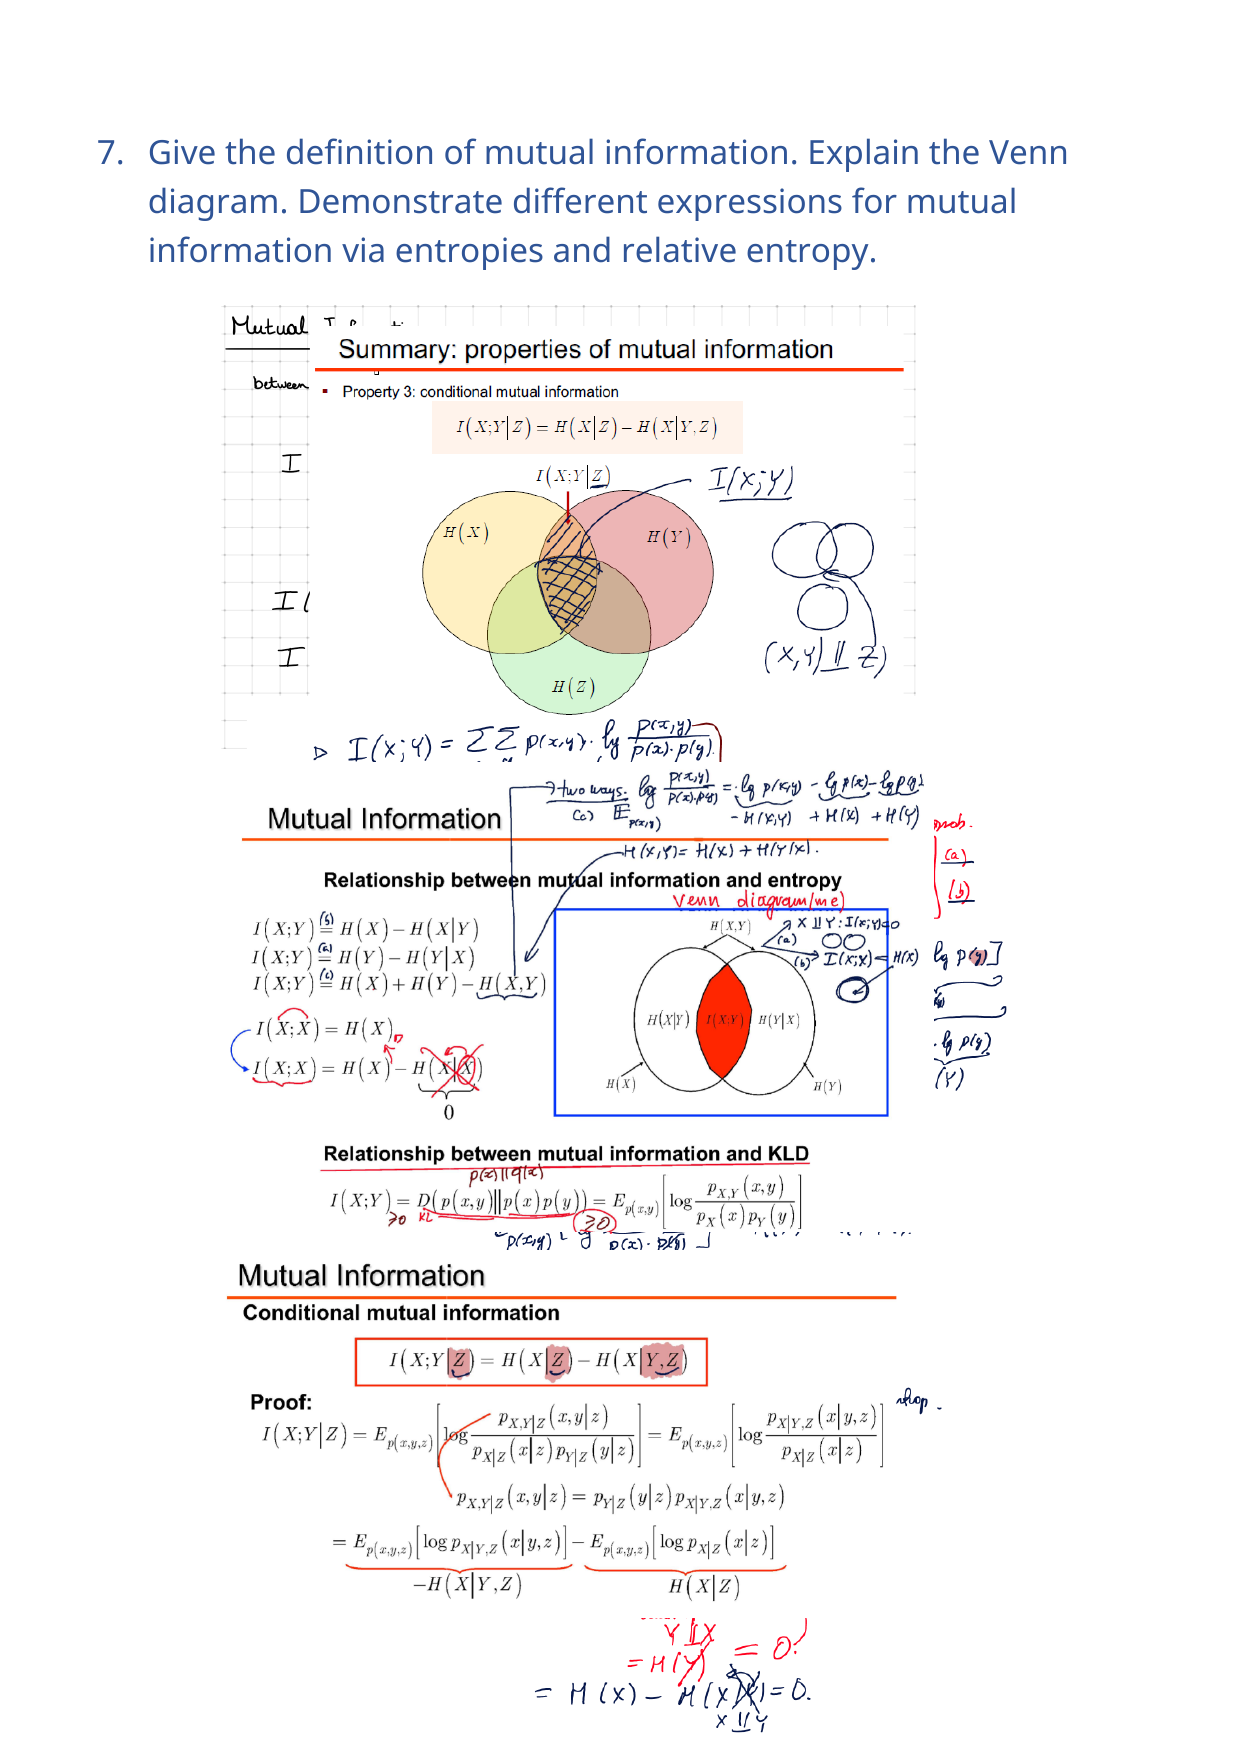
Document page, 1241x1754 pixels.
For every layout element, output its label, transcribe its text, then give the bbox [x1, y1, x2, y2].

subtitle Give the definition of mutual information. Explain the Venn diagram. Demonstrate different expressions for mutual information via entropies and relative entropy. [97, 129, 1090, 272]
picture [221, 305, 1055, 1754]
